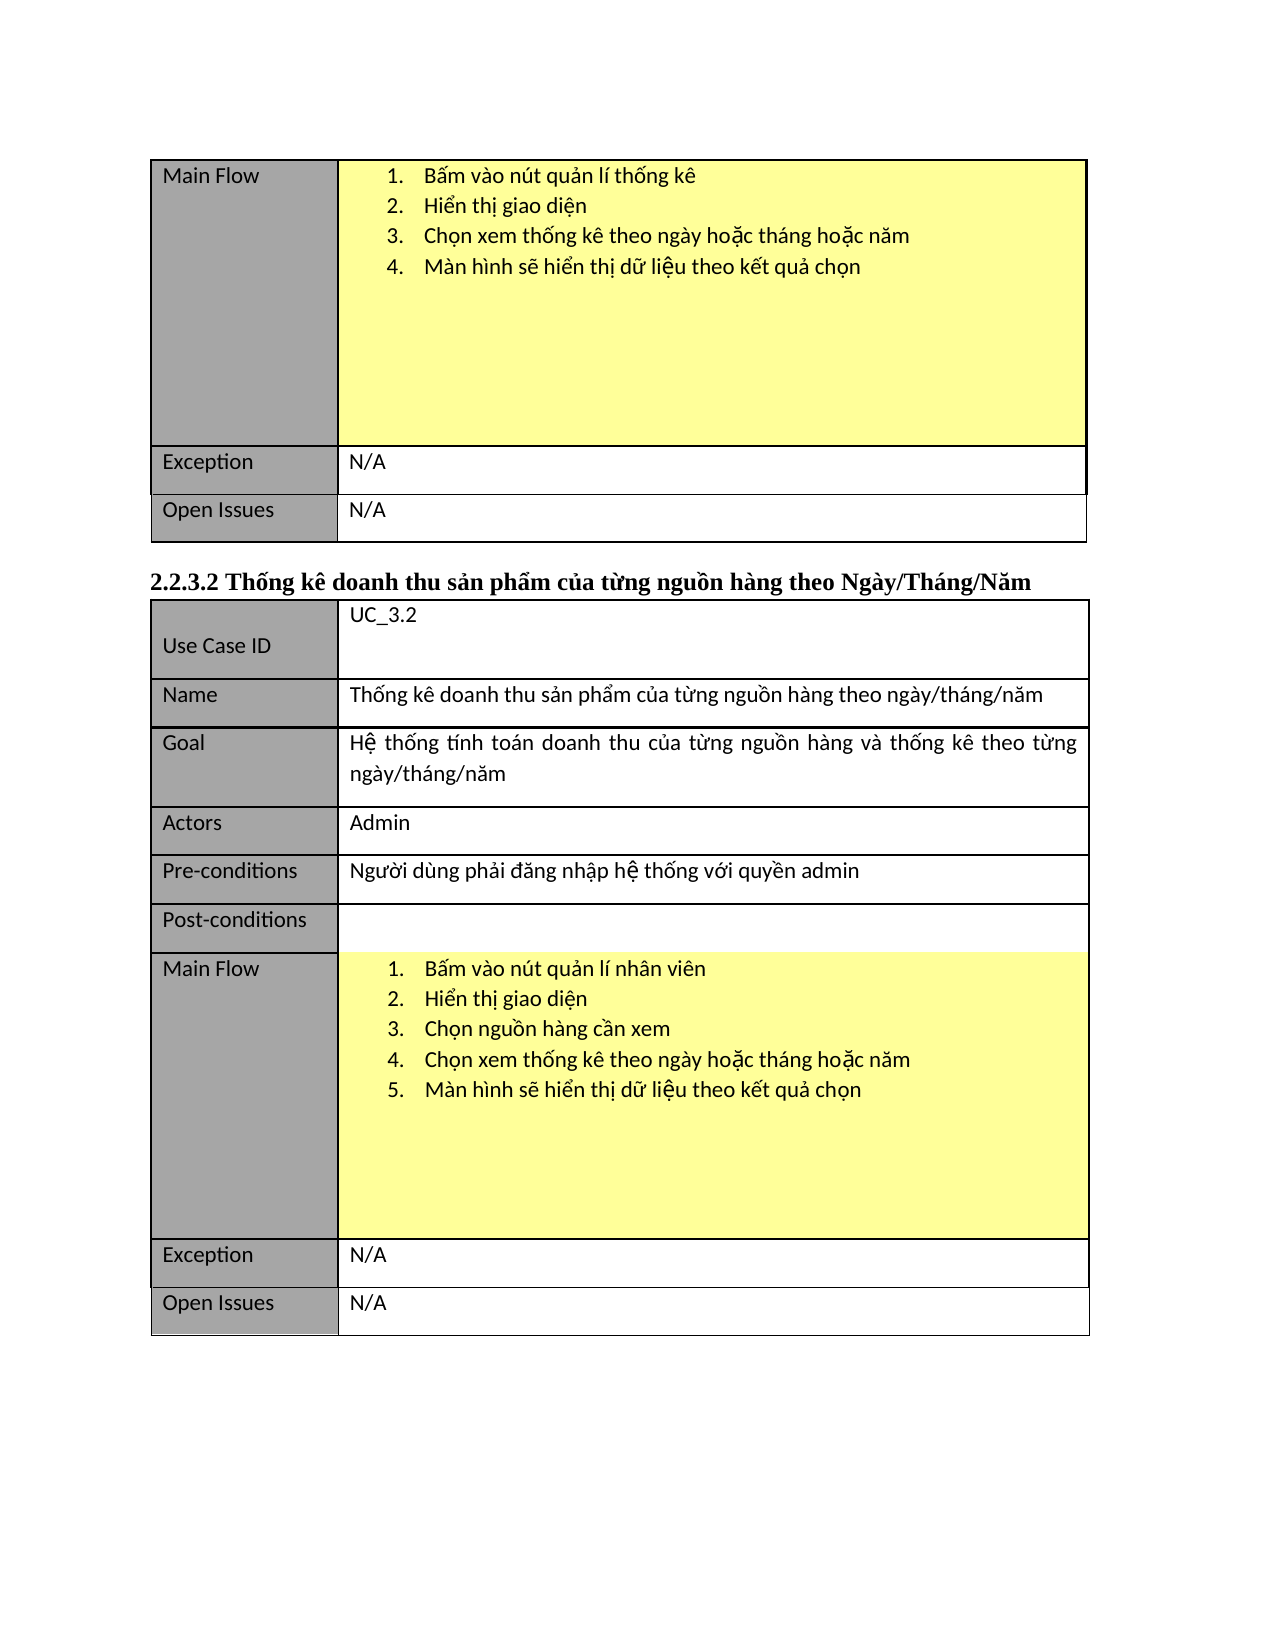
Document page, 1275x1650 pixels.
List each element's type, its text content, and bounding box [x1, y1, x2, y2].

table_cell Bấm vào nút quản lí thống kê Hiển thị giao diện Chọn xem thống kê theo ngày hoặc tháng hoặc năm Màn hình sẽ hiển thị dữ liệu theo kết quả chọn [339, 161, 1085, 445]
table_cell Hệ thống tính toán doanh thu của từng nguồn hàng và thống kê theo từng ngày/tháng/năm [339, 729, 1088, 806]
table_cell Thống kê doanh thu sản phẩm của từng nguồn hàng theo ngày/tháng/năm [339, 680, 1088, 726]
table_cell N/A [339, 1288, 1089, 1334]
table_header Use Case ID [152, 601, 337, 678]
table_cell Goal [152, 729, 337, 806]
table_cell Open Issues [152, 1288, 338, 1334]
table_cell Bấm vào nút quản lí nhân viên Hiển thị giao diện Chọn nguồn hàng cần xem Chọn xem thống kê theo ngày hoặc tháng hoặc năm Màn hình sẽ hiển thị dữ liệu theo kết quả chọn [339, 952, 1088, 1238]
table_cell Exception [152, 1240, 337, 1287]
subtitle Thống kê doanh thu sản phẩm của từng nguồn hàng theo Ngày/Tháng/Năm [150, 567, 1125, 596]
table_cell Admin [339, 808, 1088, 854]
table_cell N/A [339, 1240, 1088, 1287]
table_cell Main Flow [152, 161, 337, 445]
table_cell Name [152, 680, 337, 726]
table_cell Người dùng phải đăng nhập hệ thống với quyền admin [339, 856, 1088, 903]
table_cell Open Issues [152, 495, 337, 541]
table_cell Actors [152, 808, 337, 854]
table_cell Pre-conditions [152, 856, 337, 903]
table_cell Exception [152, 447, 337, 494]
table_cell N/A [338, 495, 1086, 541]
table_header UC_3.2 [339, 601, 1088, 678]
table_cell Main Flow [152, 954, 337, 1238]
table_cell [339, 905, 1088, 952]
table_cell N/A [339, 447, 1085, 494]
table_cell Post-conditions [152, 905, 337, 952]
